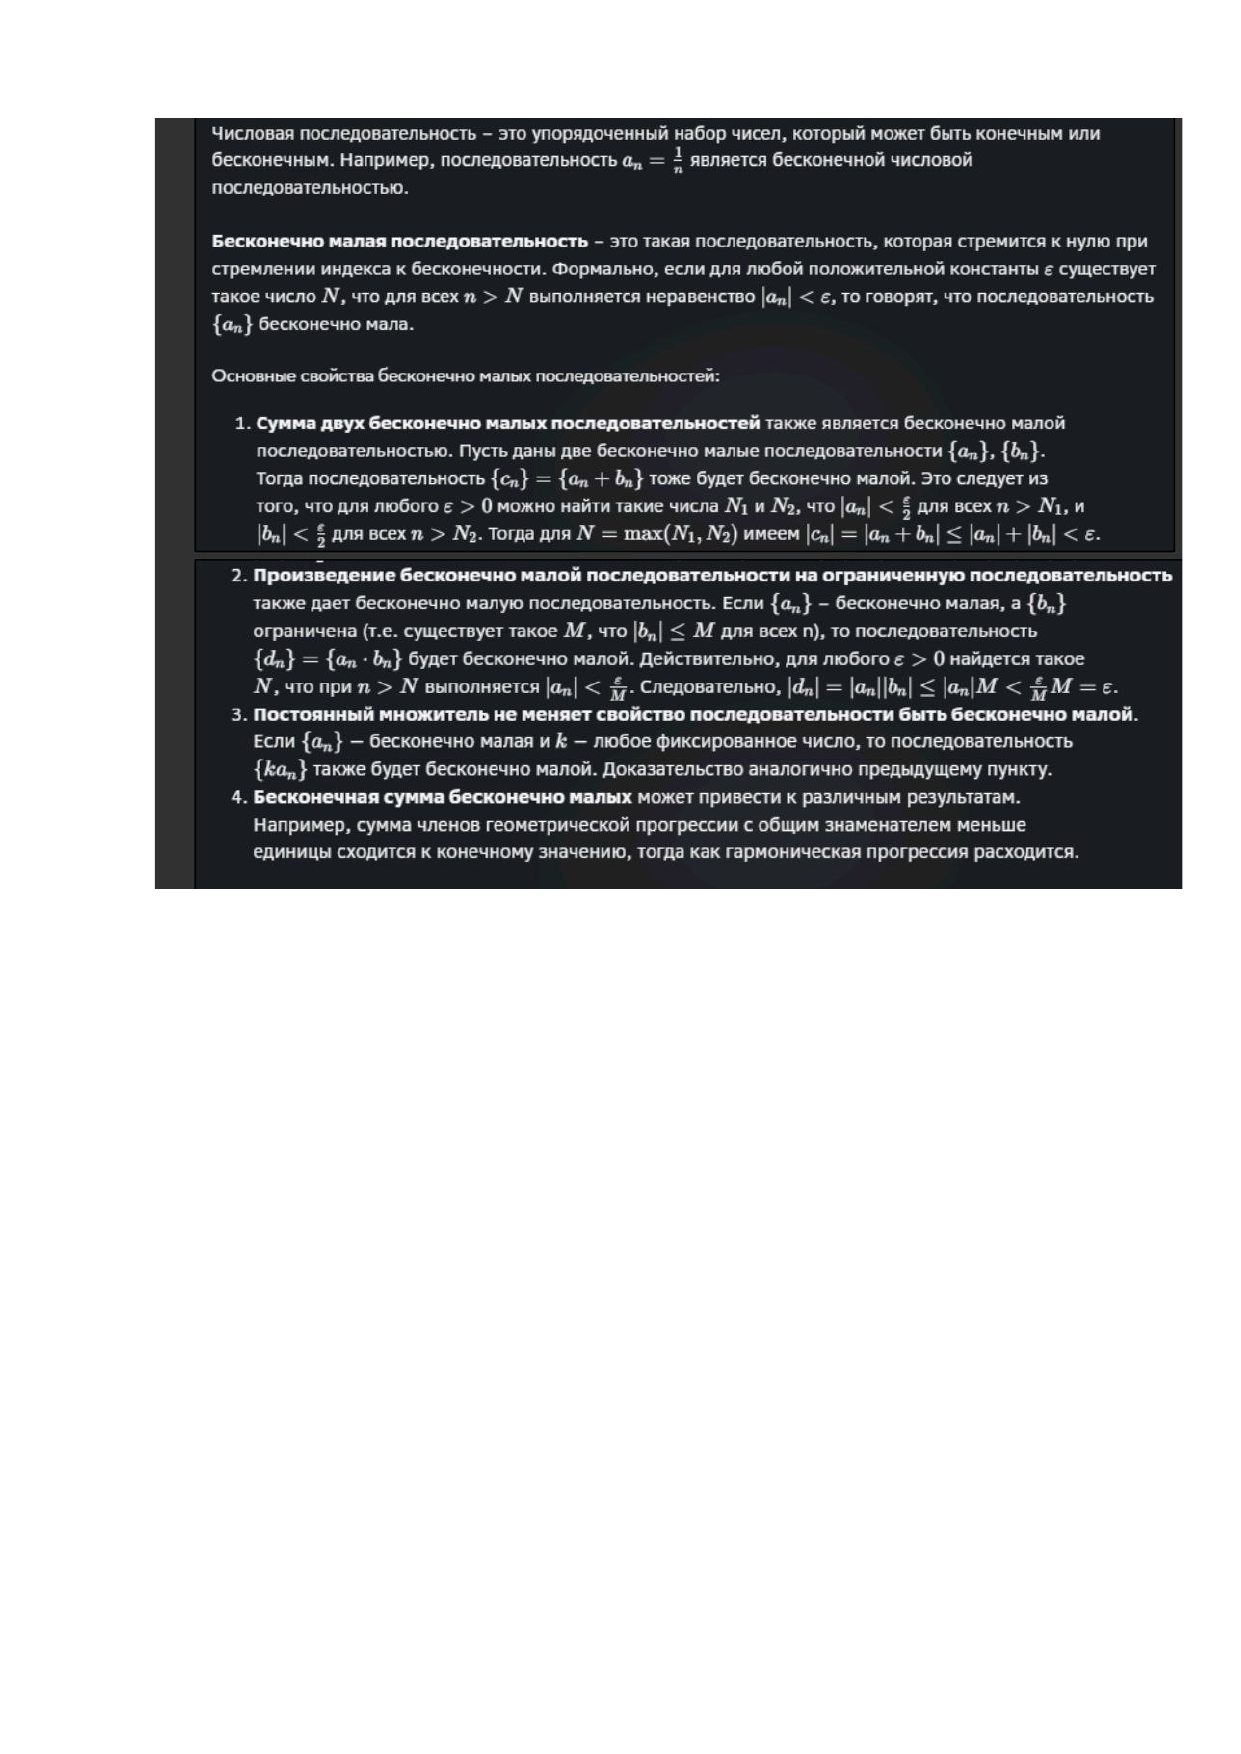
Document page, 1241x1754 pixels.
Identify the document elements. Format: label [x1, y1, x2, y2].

picture [154, 118, 1183, 889]
